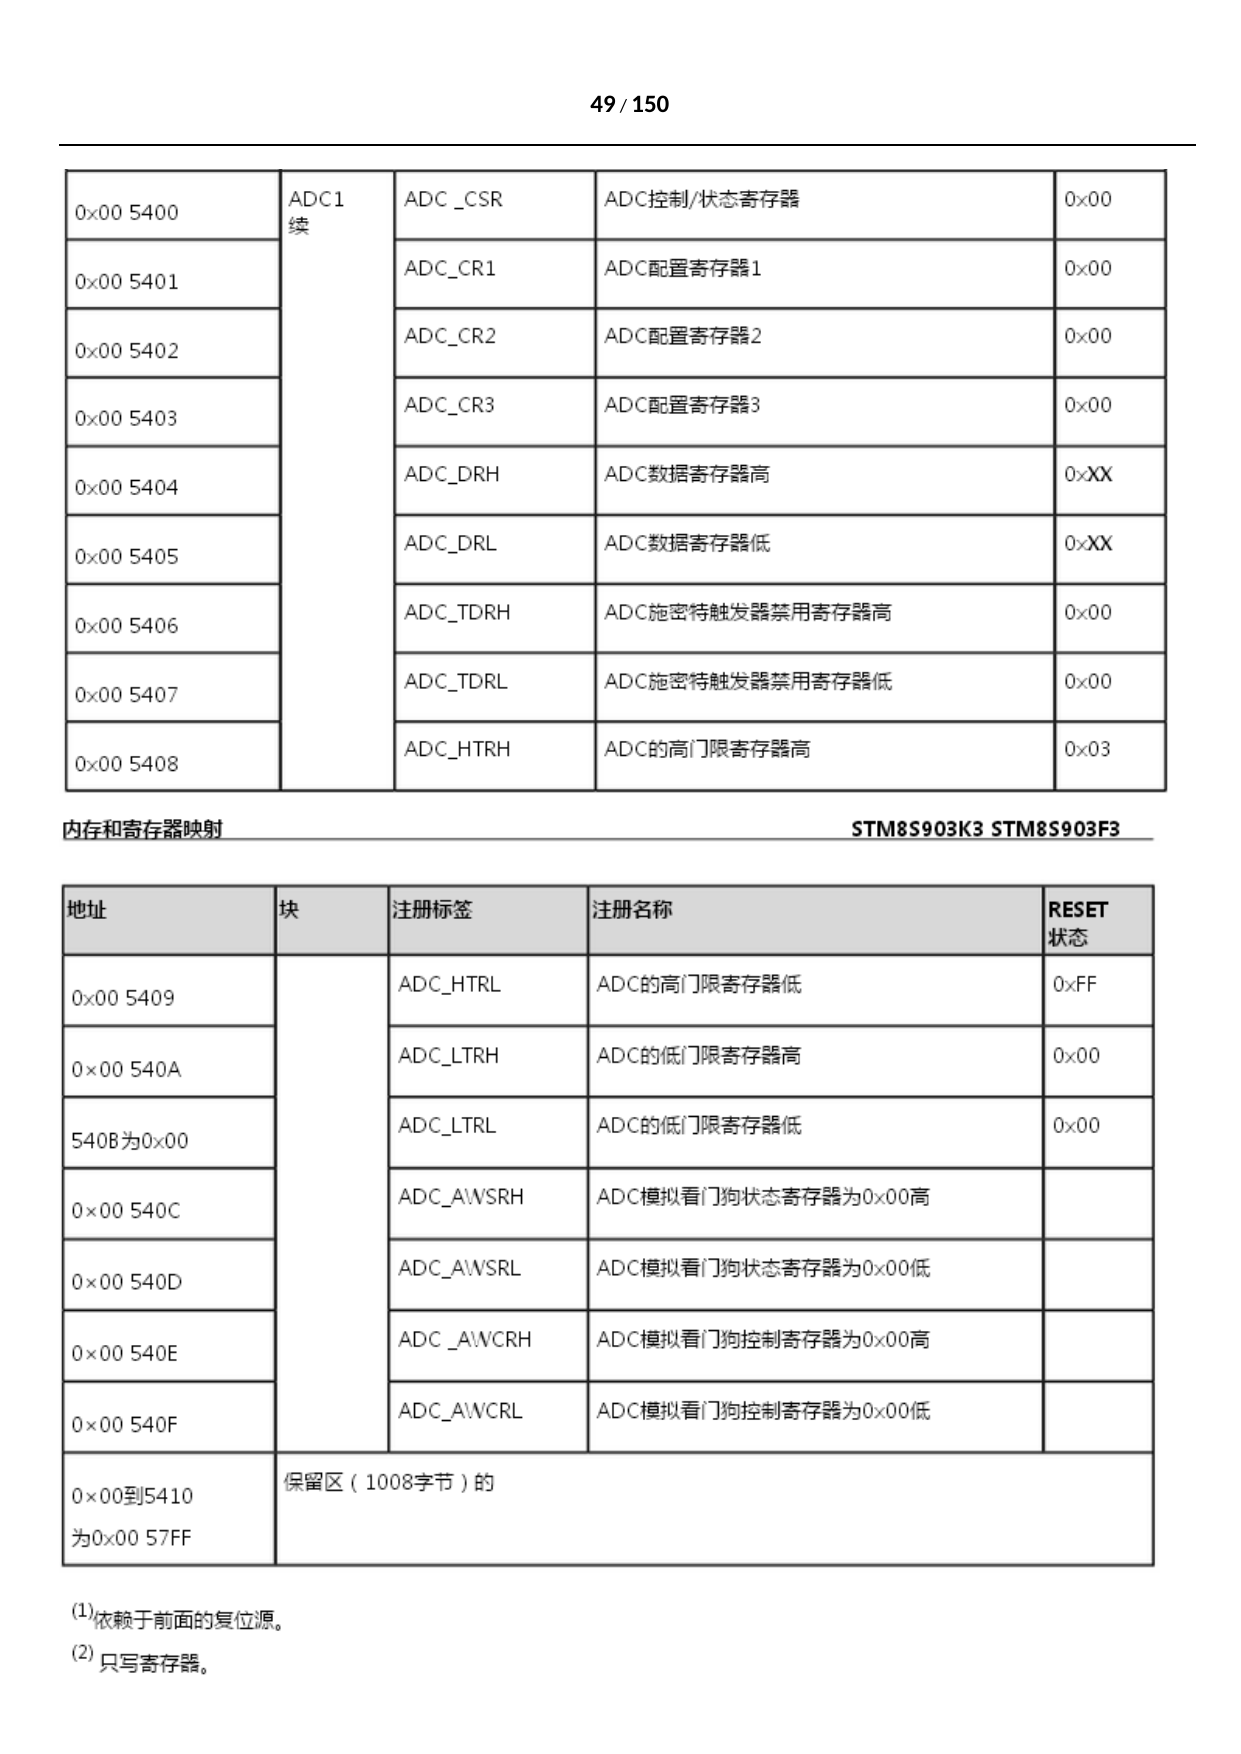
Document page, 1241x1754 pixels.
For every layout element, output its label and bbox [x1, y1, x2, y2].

picture [59, 169, 1169, 794]
picture [59, 815, 1197, 1676]
